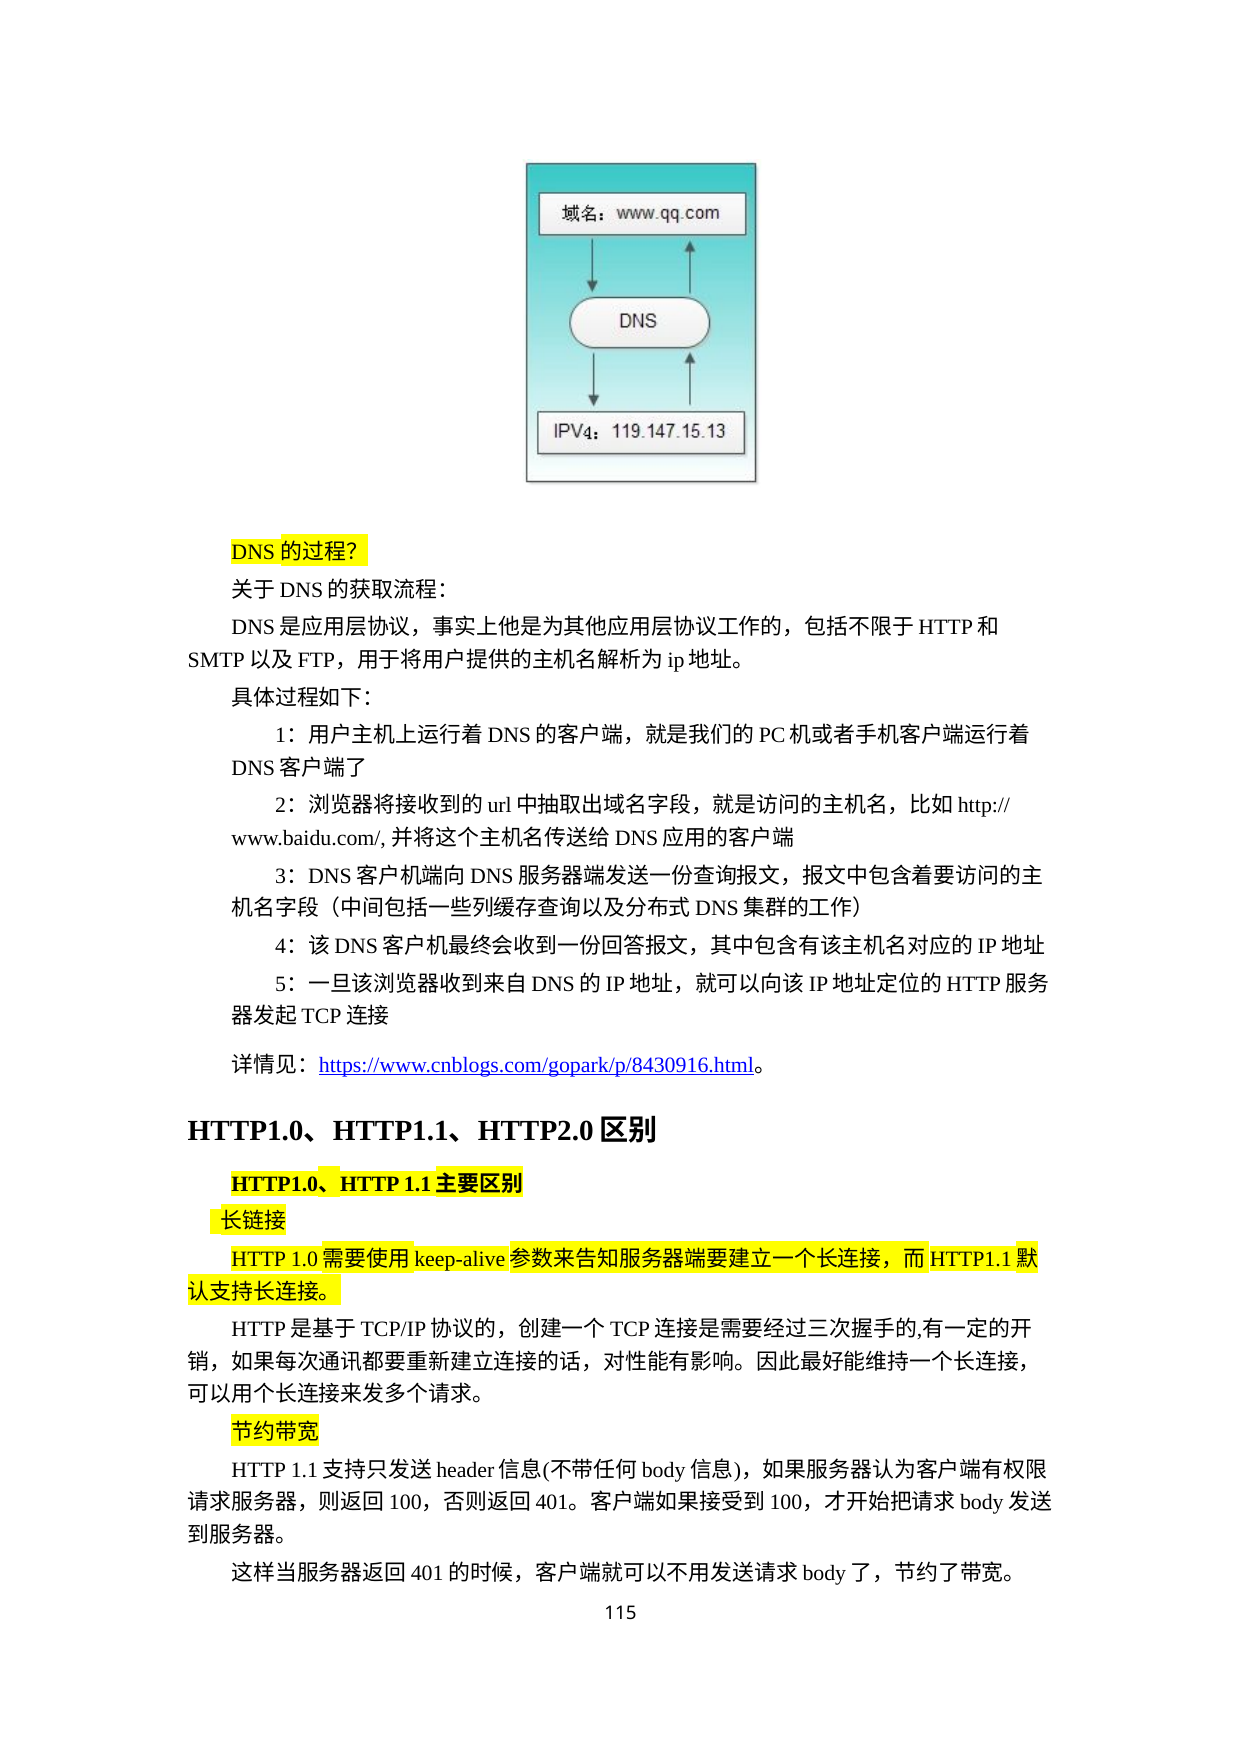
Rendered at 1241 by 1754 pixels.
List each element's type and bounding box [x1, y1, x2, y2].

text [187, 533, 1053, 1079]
picture [522, 159, 762, 488]
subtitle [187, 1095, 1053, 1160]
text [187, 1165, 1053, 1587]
